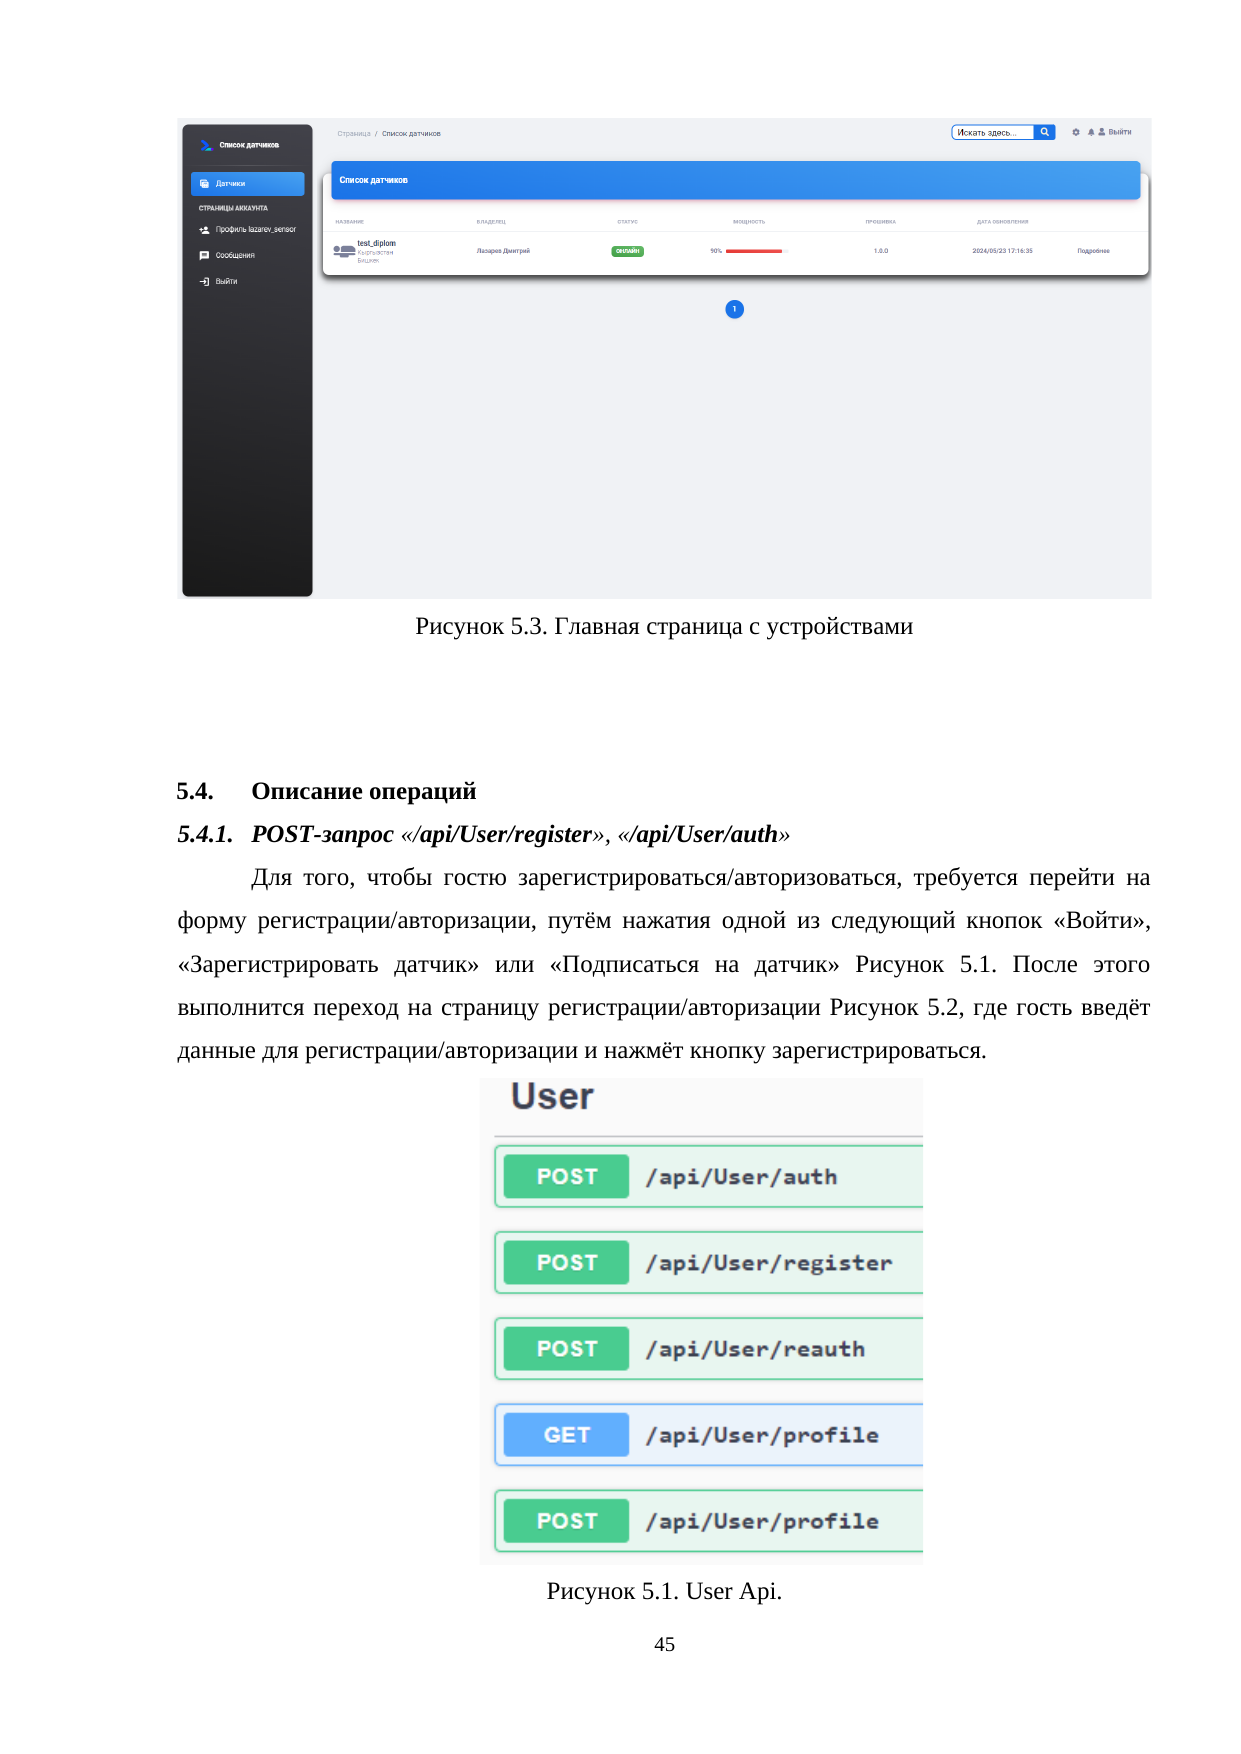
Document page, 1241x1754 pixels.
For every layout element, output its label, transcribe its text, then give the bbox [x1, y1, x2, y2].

text Рисунок 5.1. User Api. [177, 1576, 1152, 1605]
subtitle Описание операций [176, 776, 1152, 805]
picture [177, 118, 1152, 599]
subtitle POST-запрос «/api/User/register», «/api/User/auth» [177, 819, 1152, 848]
text Для того, чтобы гостю зарегистрироваться/авторизоваться, требуется перейти на форму регистрации/авторизации, путём нажатия одной из следующий кнопок «Войти», «Зарегистрировать датчик» или «Подписаться на датчик» Рисунок 5.1. После этого выполнится переход на страницу регистрации/авторизации Рисунок 5.2, где гость введёт данные для регистрации/авторизации и нажмёт кнопку зарегистрироваться. [177, 862, 1152, 1064]
picture [479, 1078, 924, 1565]
text Рисунок 5.3. Главная страница с устройствами [177, 611, 1152, 639]
